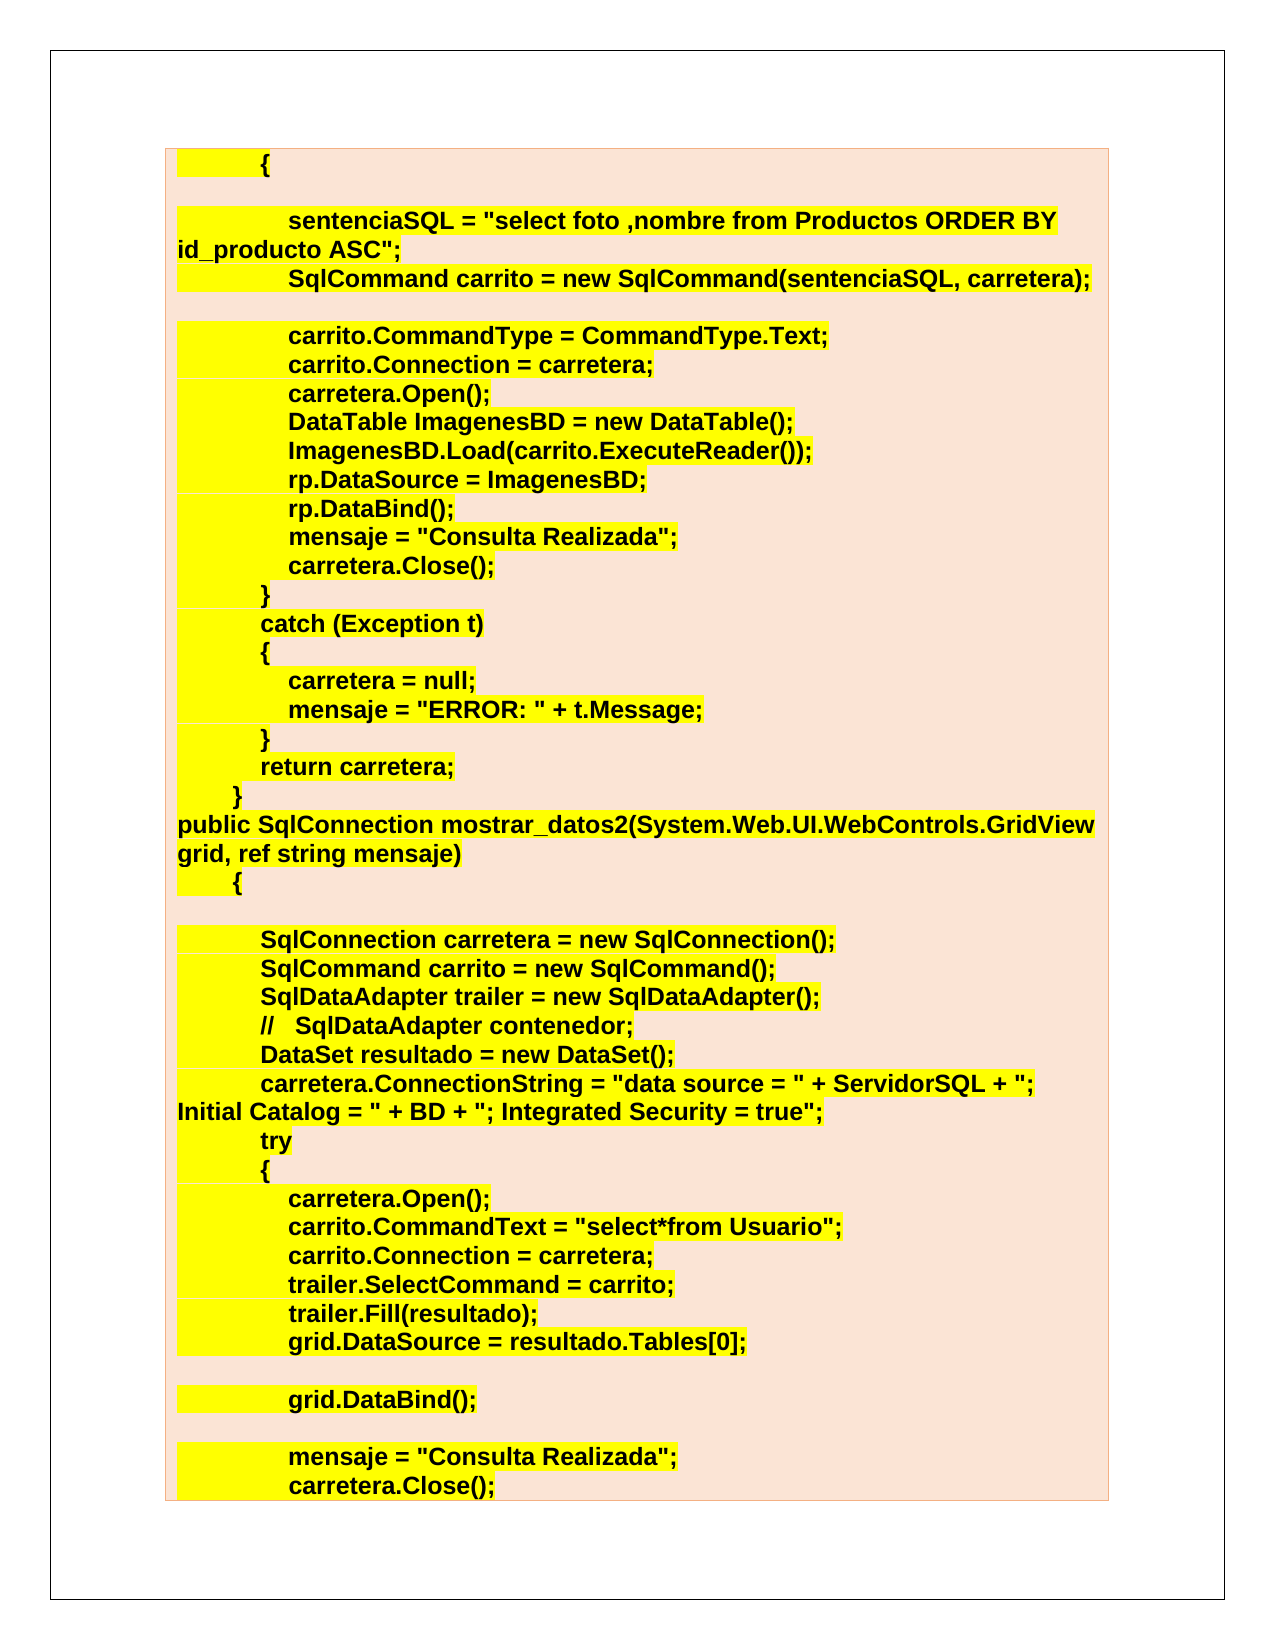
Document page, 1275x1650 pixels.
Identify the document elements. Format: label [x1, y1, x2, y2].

table_cell [166, 149, 1108, 1500]
